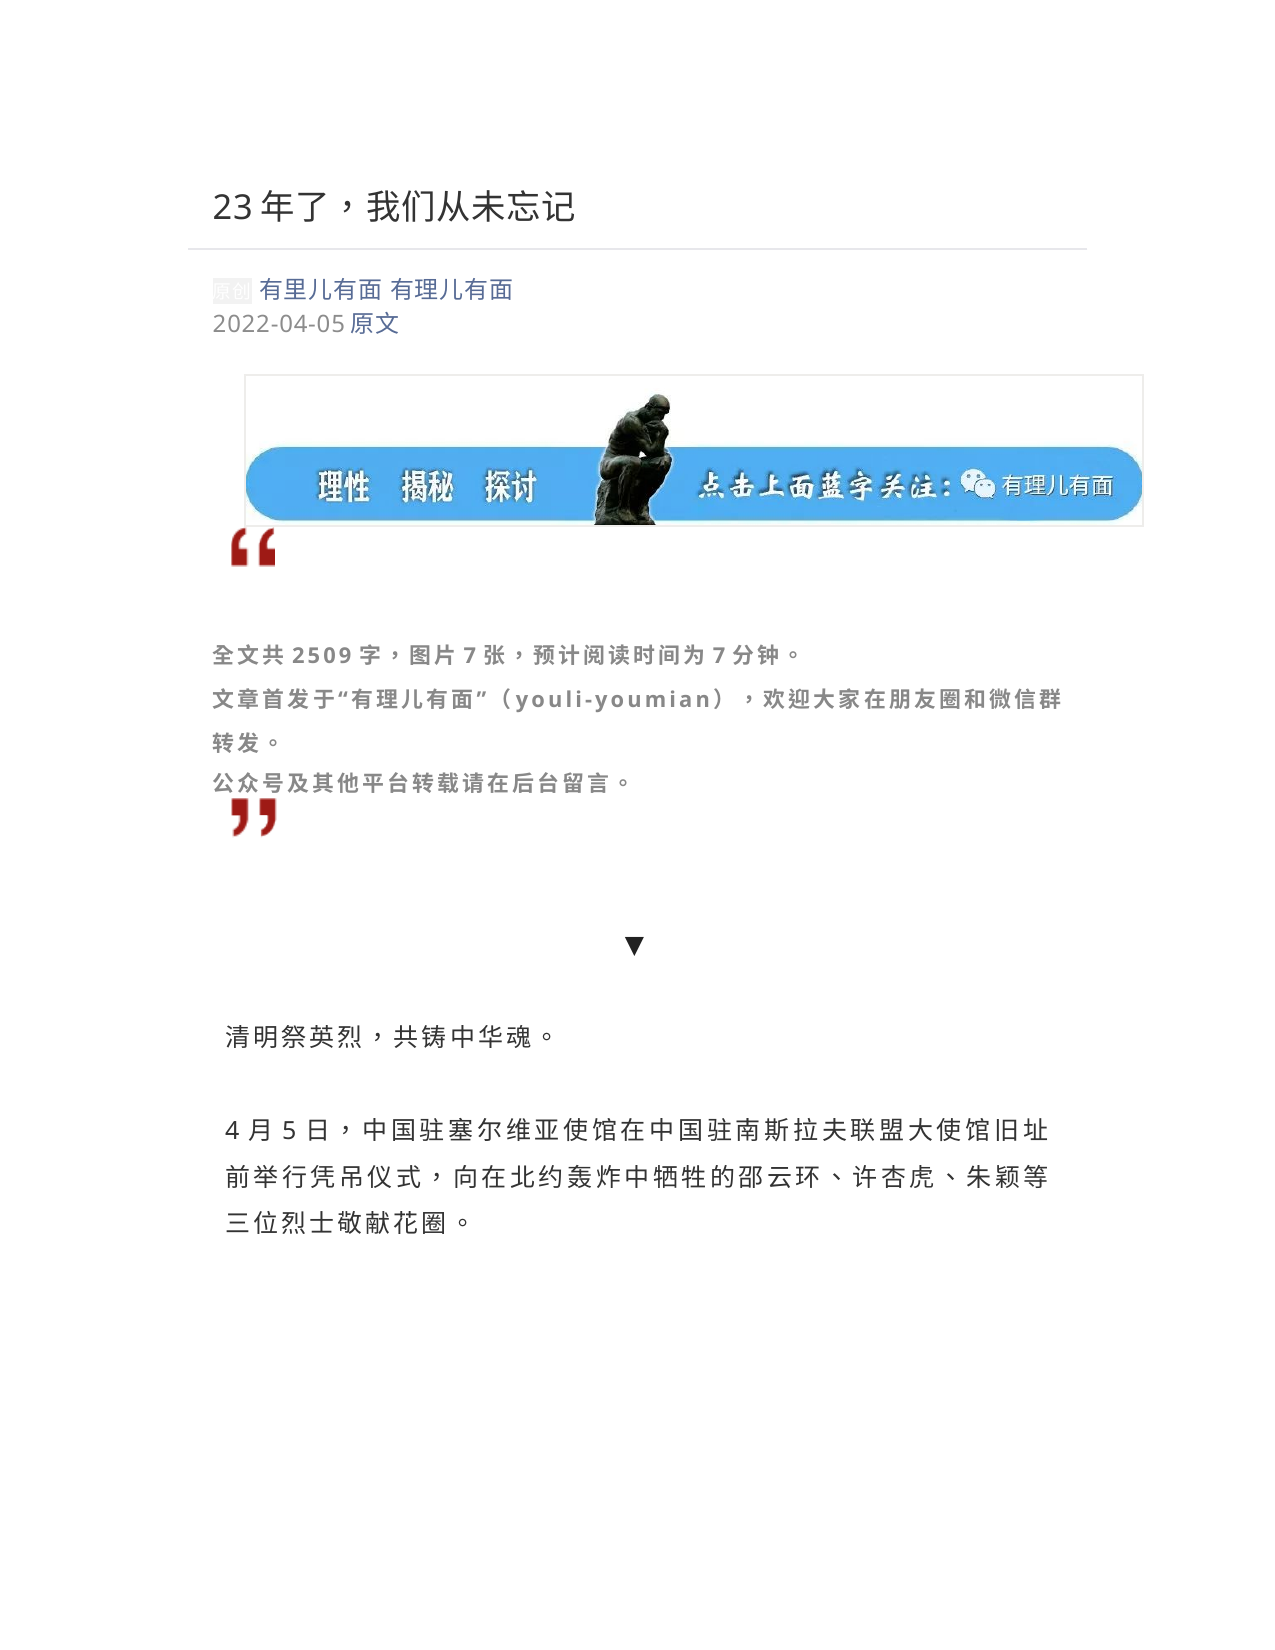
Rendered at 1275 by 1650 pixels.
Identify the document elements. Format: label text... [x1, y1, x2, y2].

picture [246, 376, 1142, 525]
text 全文共2509字，图片7张，预计阅读时间为7分钟。 [212, 630, 1062, 670]
picture [231, 527, 275, 567]
text 4月5日，中国驻塞尔维亚使馆在中国驻南斯拉夫联盟大使馆旧址前举行凭吊仪式，向在北约轰炸中牺牲的邵云环、许杏虎、朱颖等三位烈士敬献花圈。 [225, 1101, 1050, 1240]
title 23年了，我们从未忘记 [187, 150, 1087, 250]
text 文章首发于“有理儿有面”（youli-youmian），欢迎大家在朋友圈和微信群转发。 [212, 670, 1062, 757]
text 2022-04-05原文 发表于 [212, 306, 1062, 340]
text 公众号及其他平台转载请在后台留言。 [212, 757, 1062, 797]
list 原创 有里儿有面 有理儿有面 [212, 272, 1062, 306]
picture [231, 798, 277, 838]
text 清明祭英烈，共铸中华魂。 [225, 1008, 1050, 1054]
text ▼ [212, 917, 1062, 961]
